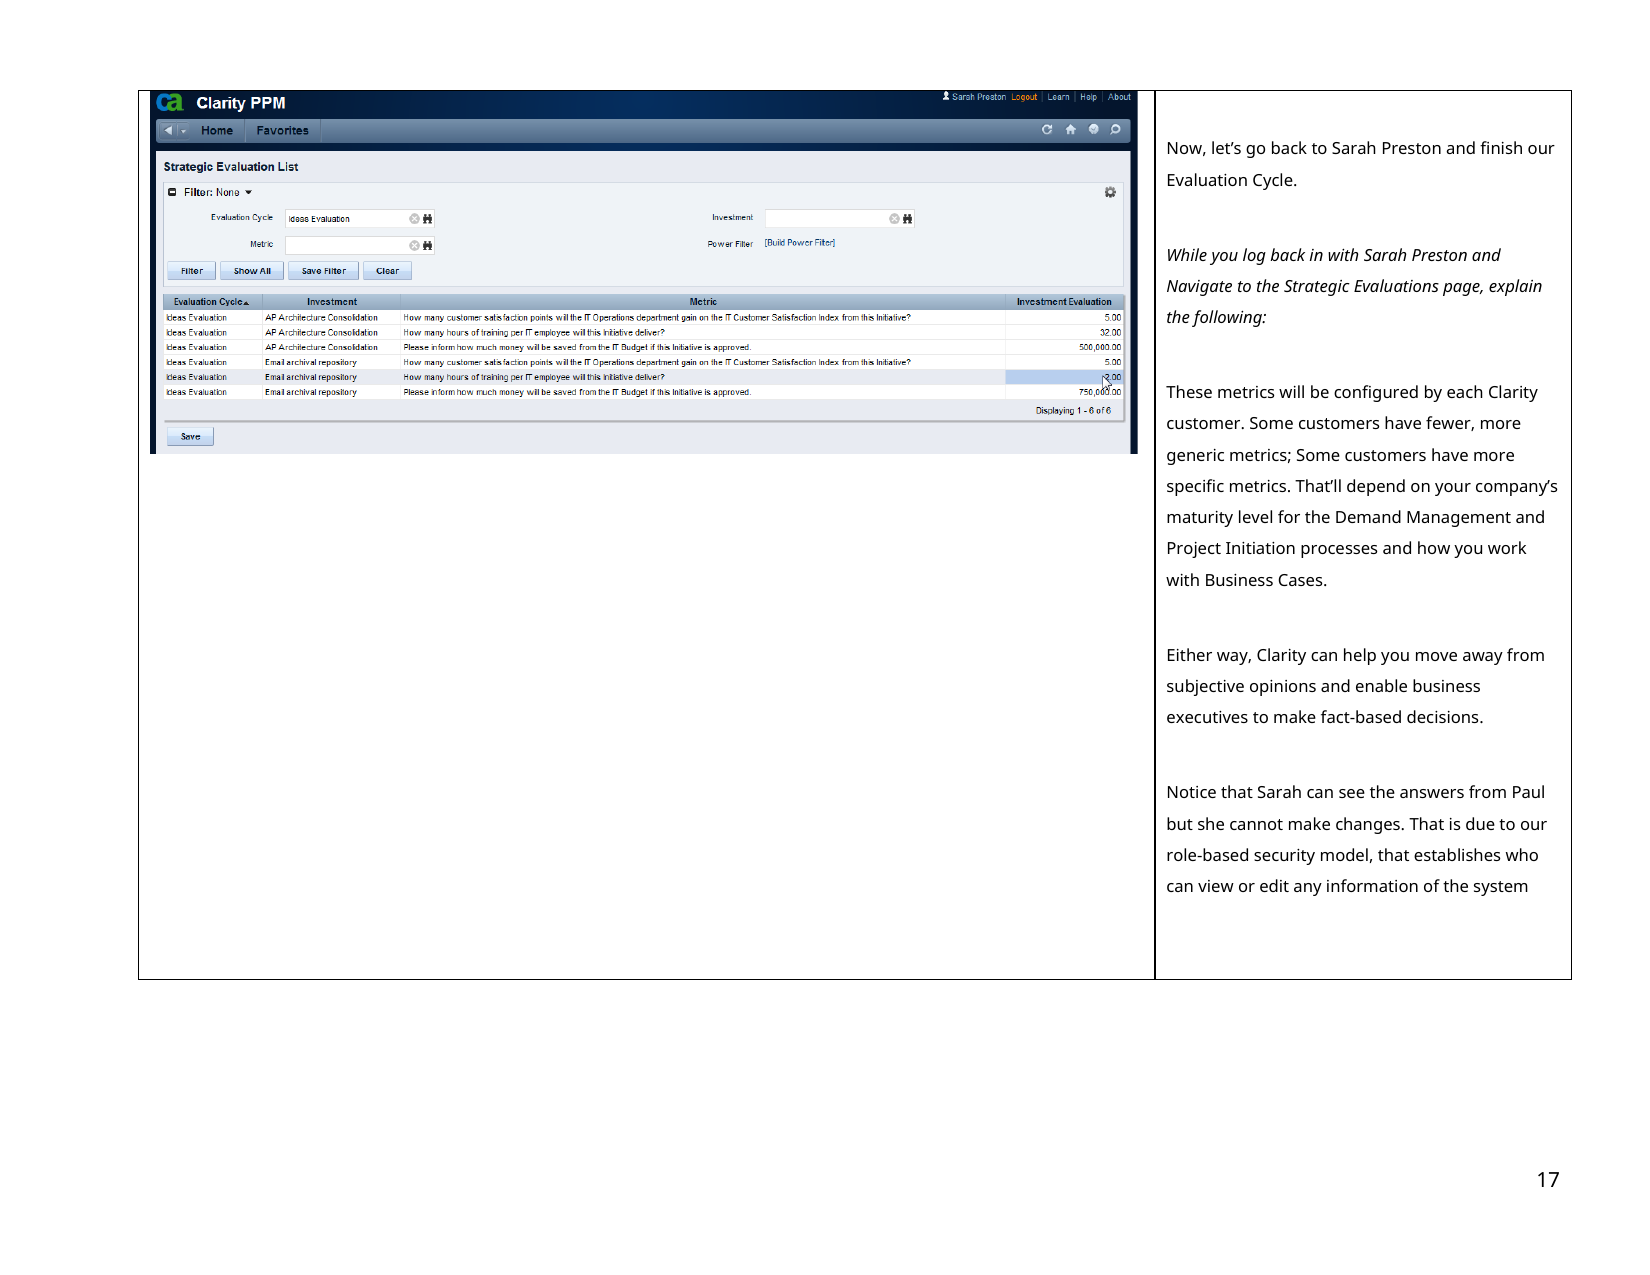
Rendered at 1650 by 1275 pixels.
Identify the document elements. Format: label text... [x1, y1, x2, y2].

picture [150, 91, 1138, 454]
table_header Now, let’s go back to Sarah Preston and finish our Evaluation Cycle. While you log back in with Sarah Preston and Navigate to the Strategic Evaluations page, explain the following: These metrics will be configured by each Clarity customer. Some customers have fewer, more generic metrics; Some customers have more specific metrics. That’ll depend on your company’s maturity level for the Demand Management and Project Initiation processes and how you work with Business Cases. Either way, Clarity can help you move away from subjective opinions and enable business executives to make fact-based decisions. Notice that Sarah can see the answers from Paul but she cannot make changes. That is due to our role-based security model, that establishes who can view or edit any information of the system [1156, 91, 1571, 978]
table_header [139, 91, 1154, 978]
